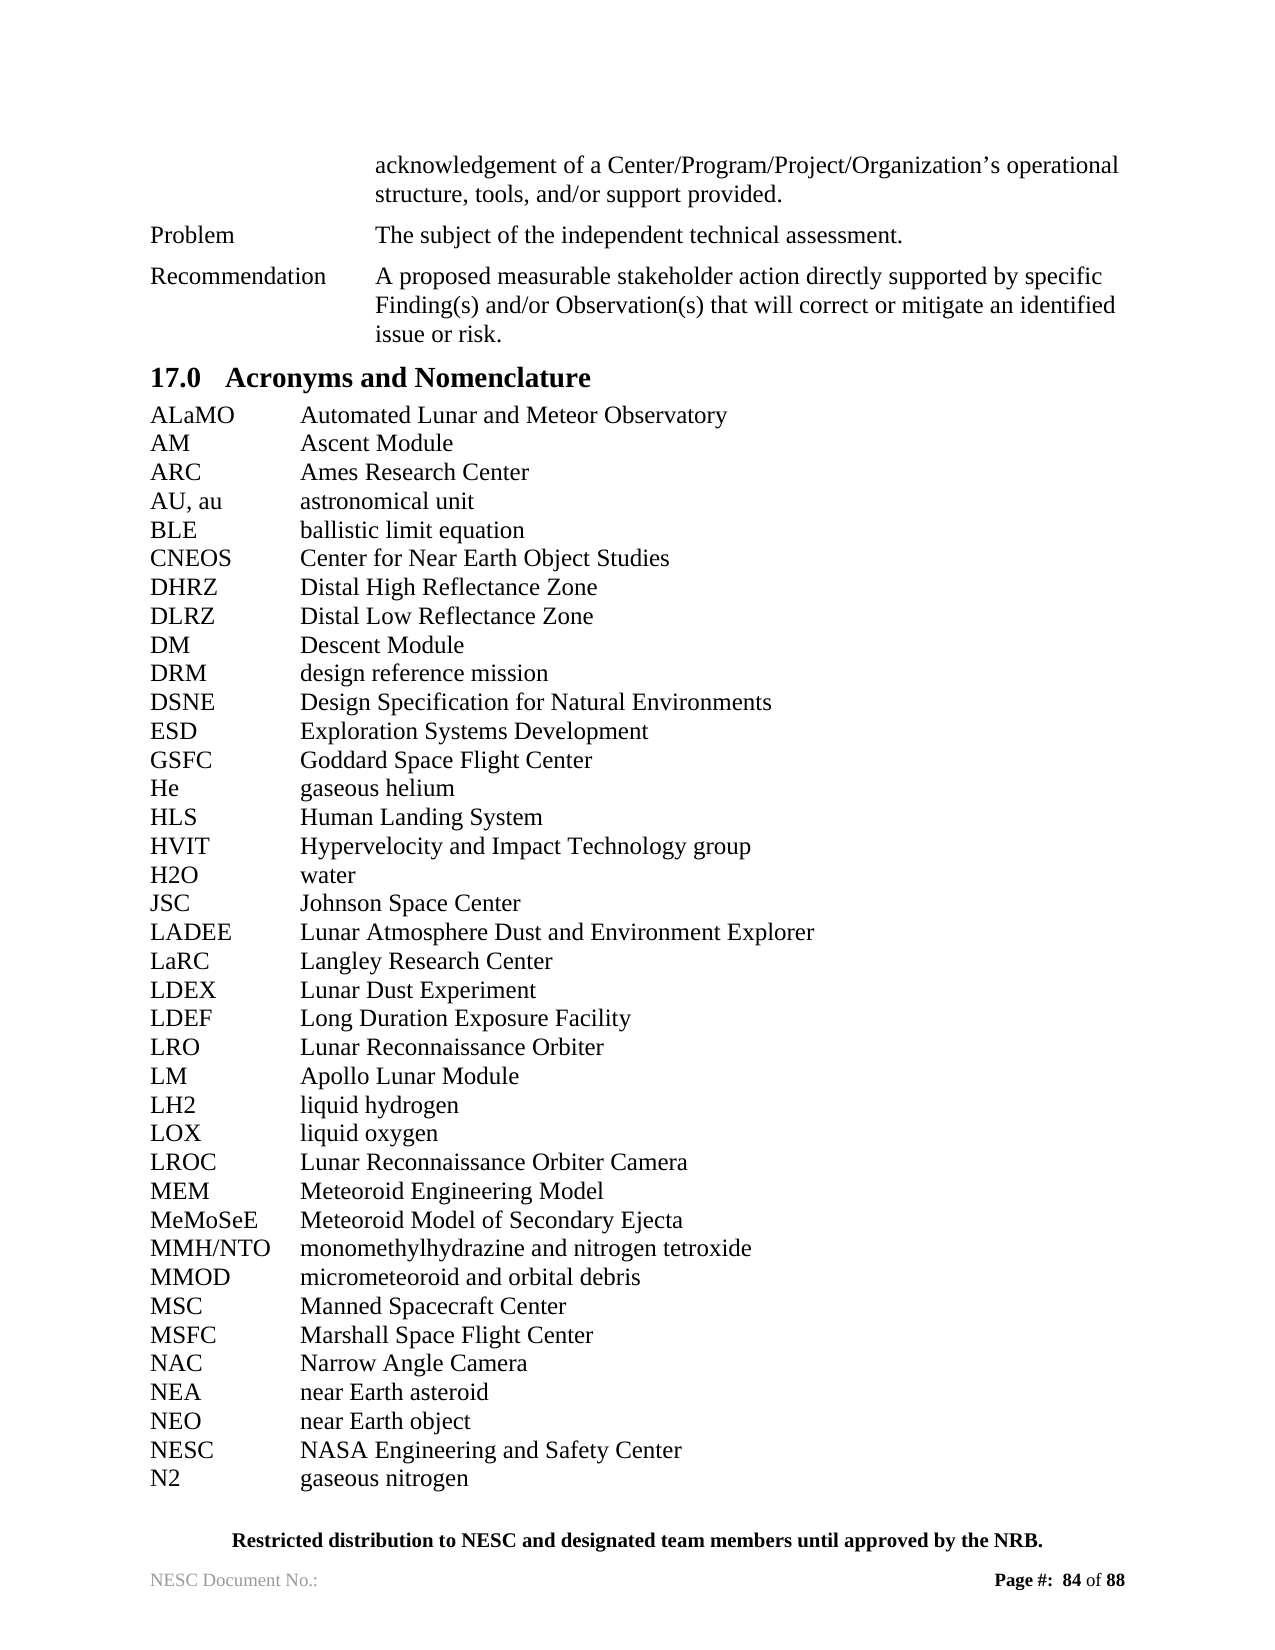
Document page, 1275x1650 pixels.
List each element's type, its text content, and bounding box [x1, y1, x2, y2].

text Problem The subject of the independent technical assessment. [150, 220, 1125, 249]
text JSC Johnson Space Center [150, 888, 1125, 917]
text LH2 liquid hydrogen [150, 1090, 1125, 1118]
text Recommendation A proposed measurable stakeholder action directly supported by specific Finding(s) and/or Observation(s) that will correct or mitigate an identified issue or risk. [150, 261, 1125, 347]
text LaRC Langley Research Center [150, 946, 1125, 975]
subtitle 17.0 Acronyms and Nomenclature [150, 360, 1125, 393]
text LRO Lunar Reconnaissance Orbiter [150, 1032, 1125, 1061]
text H2O water [150, 860, 1125, 888]
text GSFC Goddard Space Flight Center [150, 745, 1125, 773]
text NEA near Earth asteroid [150, 1377, 1125, 1406]
text DSNE Design Specification for Natural Environments [150, 687, 1125, 716]
text AM Ascent Module [150, 428, 1125, 457]
text LDEX Lunar Dust Experiment [150, 975, 1125, 1003]
text MMOD micrometeoroid and orbital debris [150, 1262, 1125, 1291]
text LOX liquid oxygen [150, 1118, 1125, 1147]
text DHRZ Distal High Reflectance Zone [150, 572, 1125, 601]
text ARC Ames Research Center [150, 457, 1125, 486]
text NESC NASA Engineering and Safety Center [150, 1435, 1125, 1463]
text LROC Lunar Reconnaissance Orbiter Camera [150, 1147, 1125, 1176]
text BLE ballistic limit equation [150, 515, 1125, 543]
text MEM Meteoroid Engineering Model [150, 1176, 1125, 1205]
text LM Apollo Lunar Module [150, 1061, 1125, 1090]
text He gaseous helium [150, 773, 1125, 802]
text DLRZ Distal Low Reflectance Zone [150, 601, 1125, 630]
text MMH/NTO monomethylhydrazine and nitrogen tetroxide [150, 1233, 1125, 1262]
text NEO near Earth object [150, 1406, 1125, 1435]
text DRM design reference mission [150, 658, 1125, 687]
text HVIT Hypervelocity and Impact Technology group [150, 831, 1125, 860]
text N2 gaseous nitrogen [150, 1463, 1125, 1492]
text MSC Manned Spacecraft Center [150, 1291, 1125, 1320]
text ALaMO Automated Lunar and Meteor Observatory [150, 400, 1125, 428]
text NAC Narrow Angle Camera [150, 1348, 1125, 1377]
text CNEOS Center for Near Earth Object Studies [150, 543, 1125, 572]
text DM Descent Module [150, 630, 1125, 658]
text LADEE Lunar Atmosphere Dust and Environment Explorer [150, 917, 1125, 946]
text MSFC Marshall Space Flight Center [150, 1320, 1125, 1348]
text AU, au astronomical unit [150, 486, 1125, 515]
text MeMoSeE Meteoroid Model of Secondary Ejecta [150, 1205, 1125, 1233]
text LDEF Long Duration Exposure Facility [150, 1003, 1125, 1032]
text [150, 150, 1125, 207]
text ESD Exploration Systems Development [150, 716, 1125, 745]
text HLS Human Landing System [150, 802, 1125, 831]
